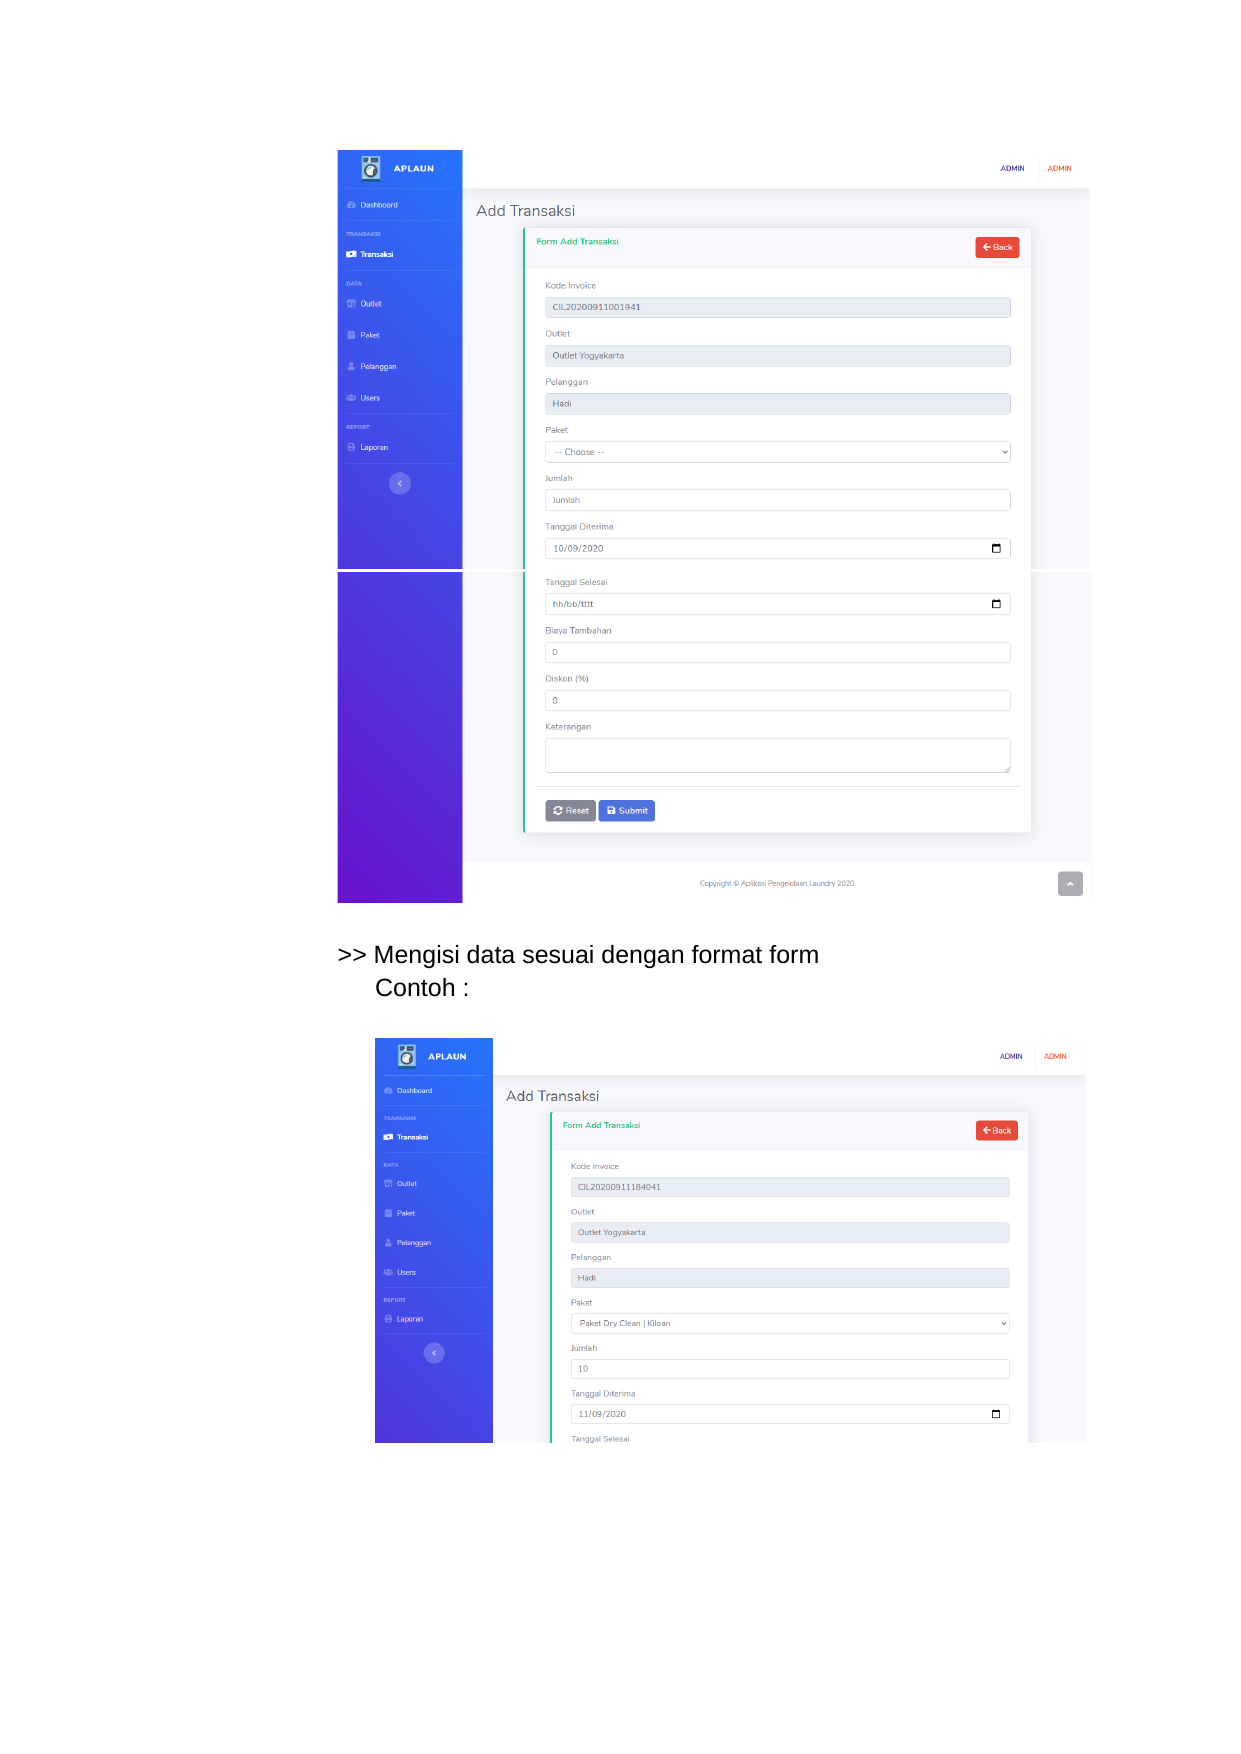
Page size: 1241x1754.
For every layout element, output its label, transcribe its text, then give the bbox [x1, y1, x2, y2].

picture [337, 572, 1092, 903]
picture [375, 1038, 1086, 1443]
list >> Mengisi data sesuai dengan format form [337, 940, 1090, 968]
list Contoh : [337, 973, 1090, 1002]
picture [337, 150, 1091, 569]
